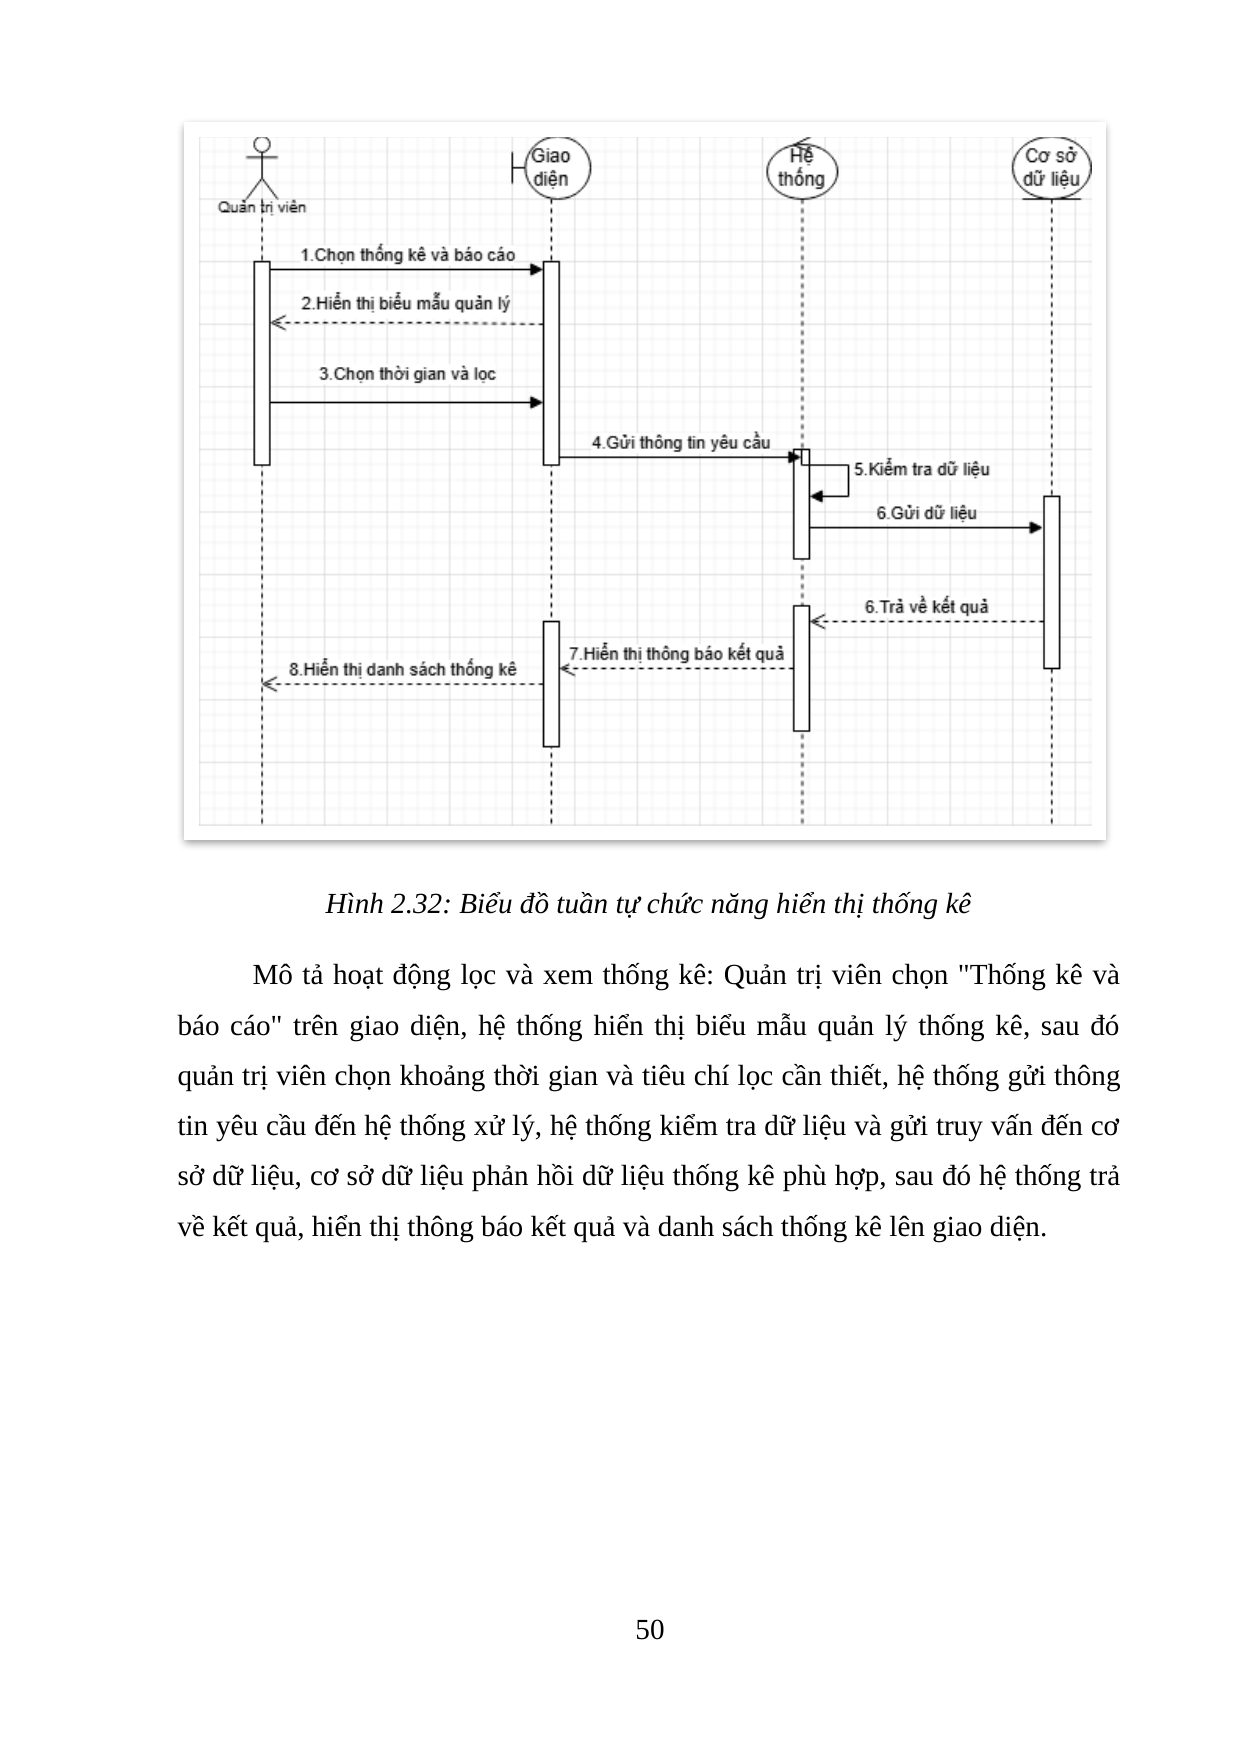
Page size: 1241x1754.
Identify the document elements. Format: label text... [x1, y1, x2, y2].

text Hình 2.32: Biểu đồ tuần tự chức năng hiển thị thống kê [177, 886, 1122, 920]
text Mô tả hoạt động lọc và xem thống kê: Quản trị viên chọn "Thống kê và báo cáo" trên giao diện, hệ thống hiển thị biểu mẫu quản lý thống kê, sau đó quản trị viên chọn khoảng thời gian và tiêu chí lọc cần thiết, hệ thống gửi thông tin yêu cầu đến hệ thống xử lý, hệ thống kiểm tra dữ liệu và gửi truy vấn đến cơ sở dữ liệu, cơ sở dữ liệu phản hồi dữ liệu thống kê phù hợp, sau đó hệ thống trả về kết quả, hiển thị thông báo kết quả và danh sách thống kê lên giao diện. [177, 957, 1122, 1242]
picture [199, 137, 1092, 826]
